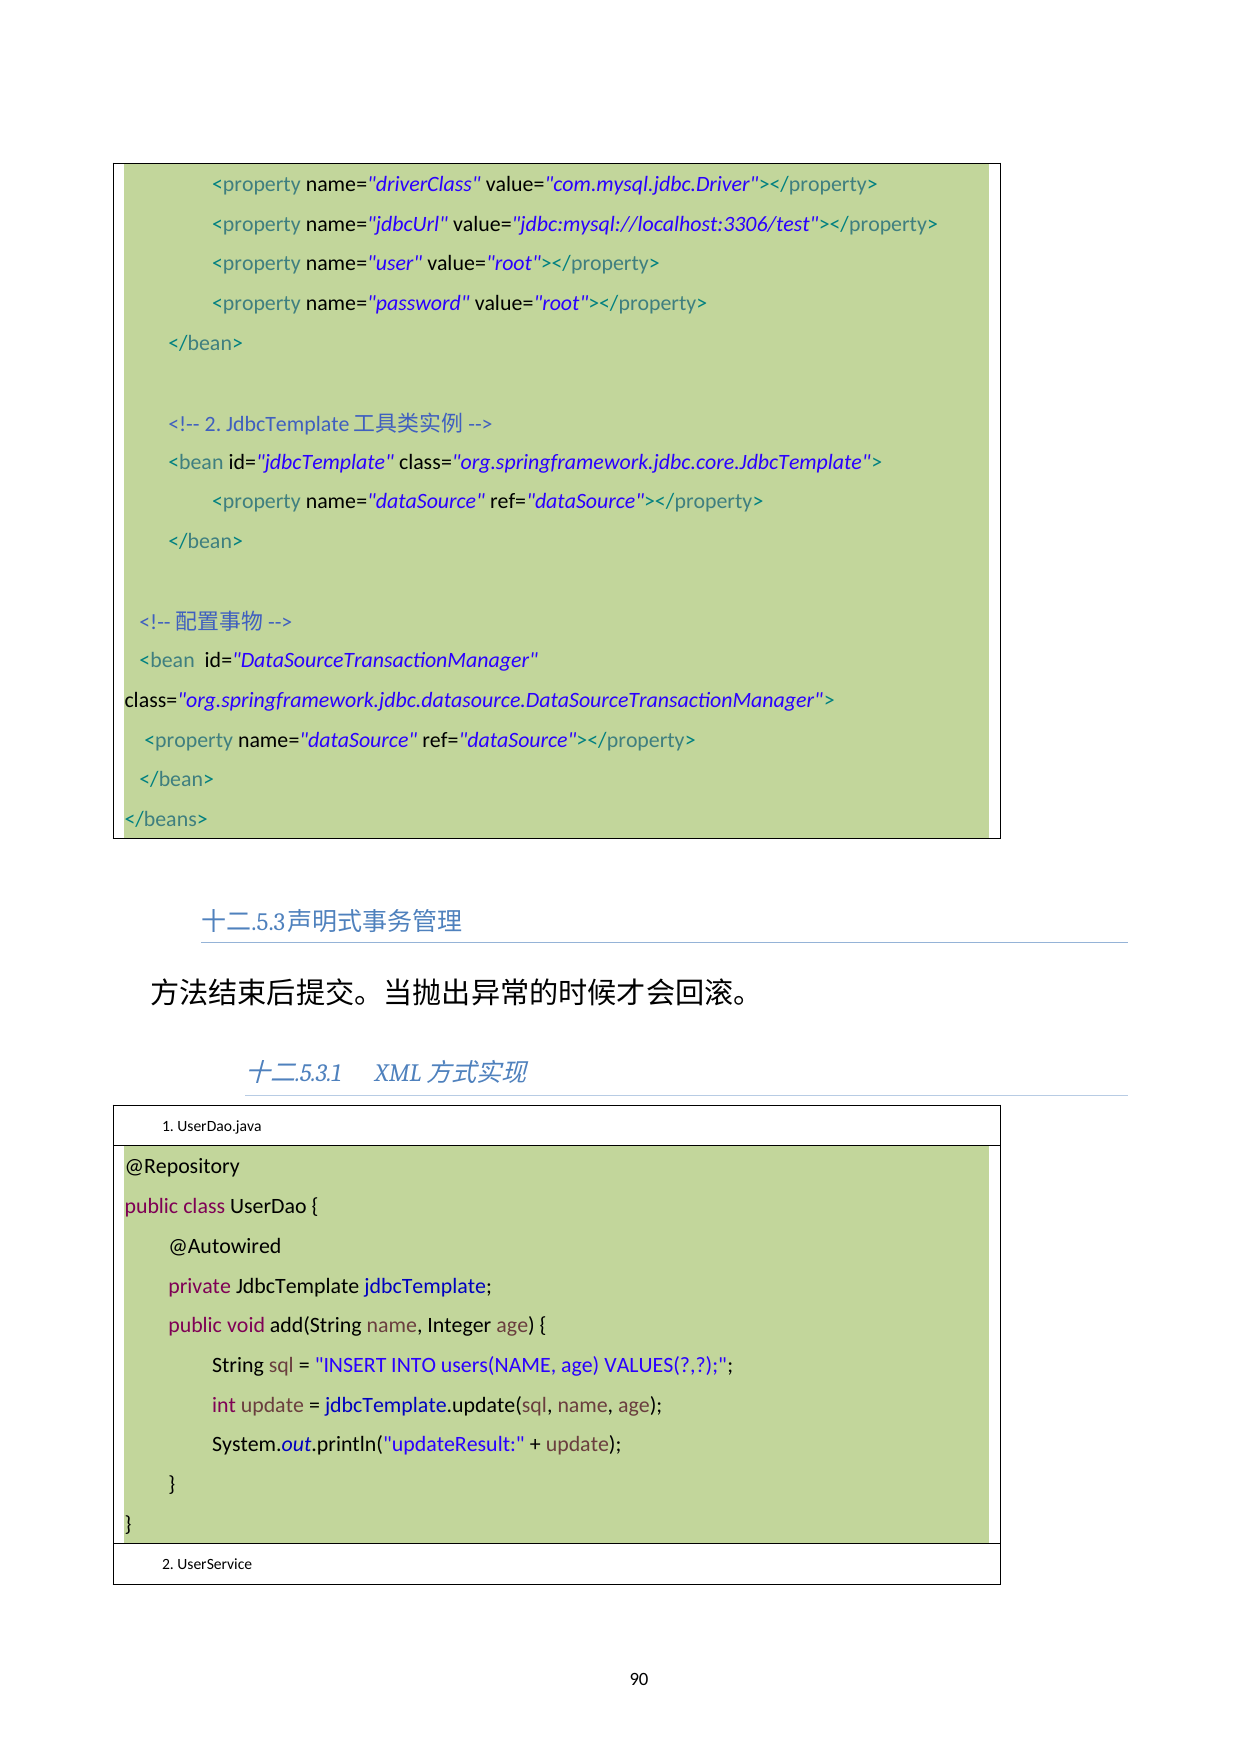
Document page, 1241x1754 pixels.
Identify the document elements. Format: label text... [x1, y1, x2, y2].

table_cell 2. UserService [114, 1544, 1000, 1584]
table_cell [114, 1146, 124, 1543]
table_header 1. UserDao.java [114, 1106, 1000, 1145]
text 方法结束后提交。当抛出异常的时候才会回滚。 [112, 951, 1128, 1030]
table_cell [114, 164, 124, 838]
subtitle 声明式事务管理 [201, 900, 1128, 942]
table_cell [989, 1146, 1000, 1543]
subtitle XML方式实现 [245, 1051, 1128, 1095]
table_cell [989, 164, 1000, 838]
